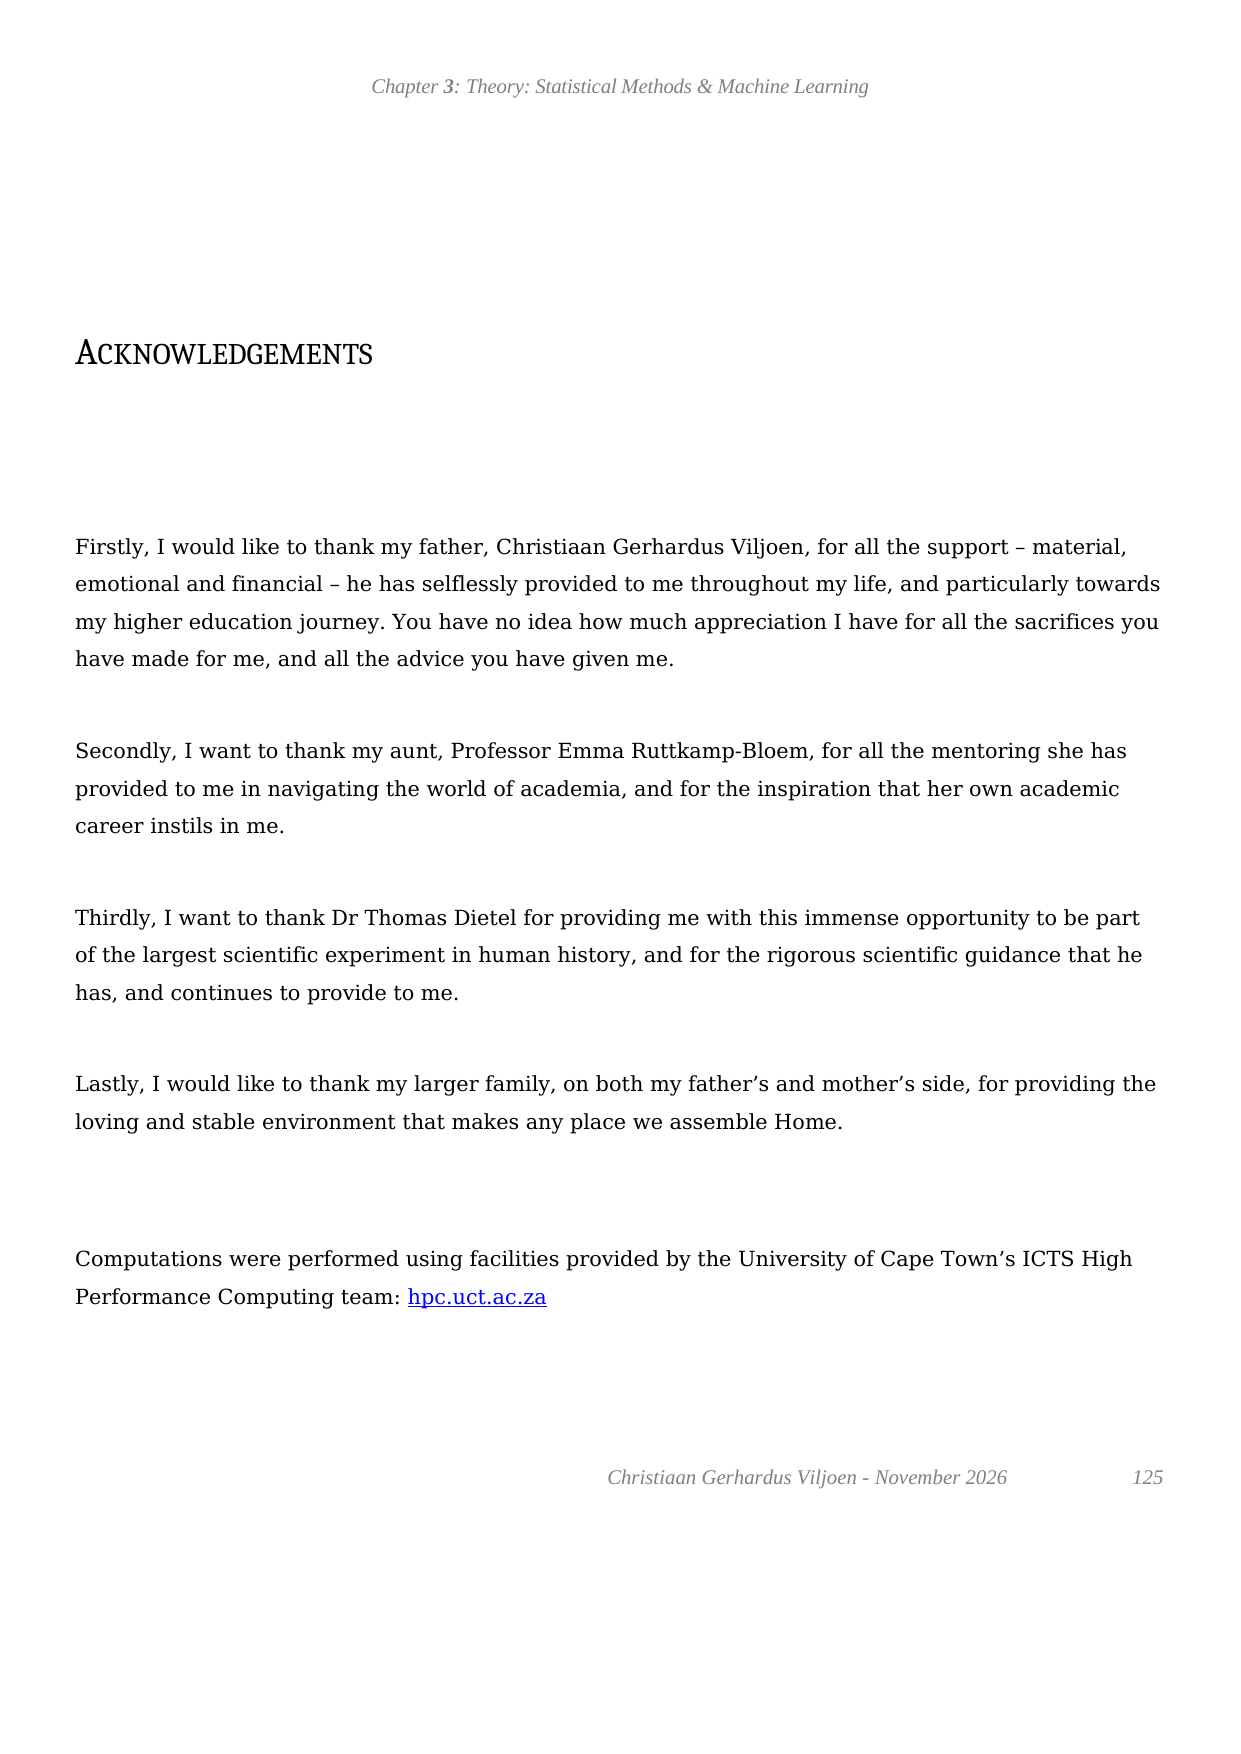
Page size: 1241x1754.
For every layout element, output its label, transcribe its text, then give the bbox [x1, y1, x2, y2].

text Lastly, I would like to thank my larger family, on both my father’s and mother’s side, for providing the loving and stable environment that makes any place we assemble Home. [75, 1071, 1165, 1134]
subtitle Acknowledgements [75, 331, 1165, 374]
text Secondly, I want to thank my aunt, Professor Emma Ruttkamp-Bloem, for all the mentoring she has provided to me in navigating the world of academia, and for the inspiration that her own academic career instils in me. [75, 738, 1165, 838]
text Computations were performed using facilities provided by the University of Cape Town’s ICTS High Performance Computing team: hpc.uct.ac.za [75, 1246, 1165, 1309]
text Thirdly, I want to thank Dr Thomas Dietel for providing me with this immense opportunity to be part of the largest scientific experiment in human history, and for the rigorous scientific guidance that he has, and continues to provide to me. [75, 904, 1165, 1004]
text Firstly, I would like to thank my father, Christiaan Gerhardus Viljoen, for all the support – material, emotional and financial – he has selflessly provided to me throughout my life, and particularly towards my higher education journey. You have no idea how much appreciation I have for all the sacrifices you have made for me, and all the advice you have given me. [75, 534, 1165, 671]
